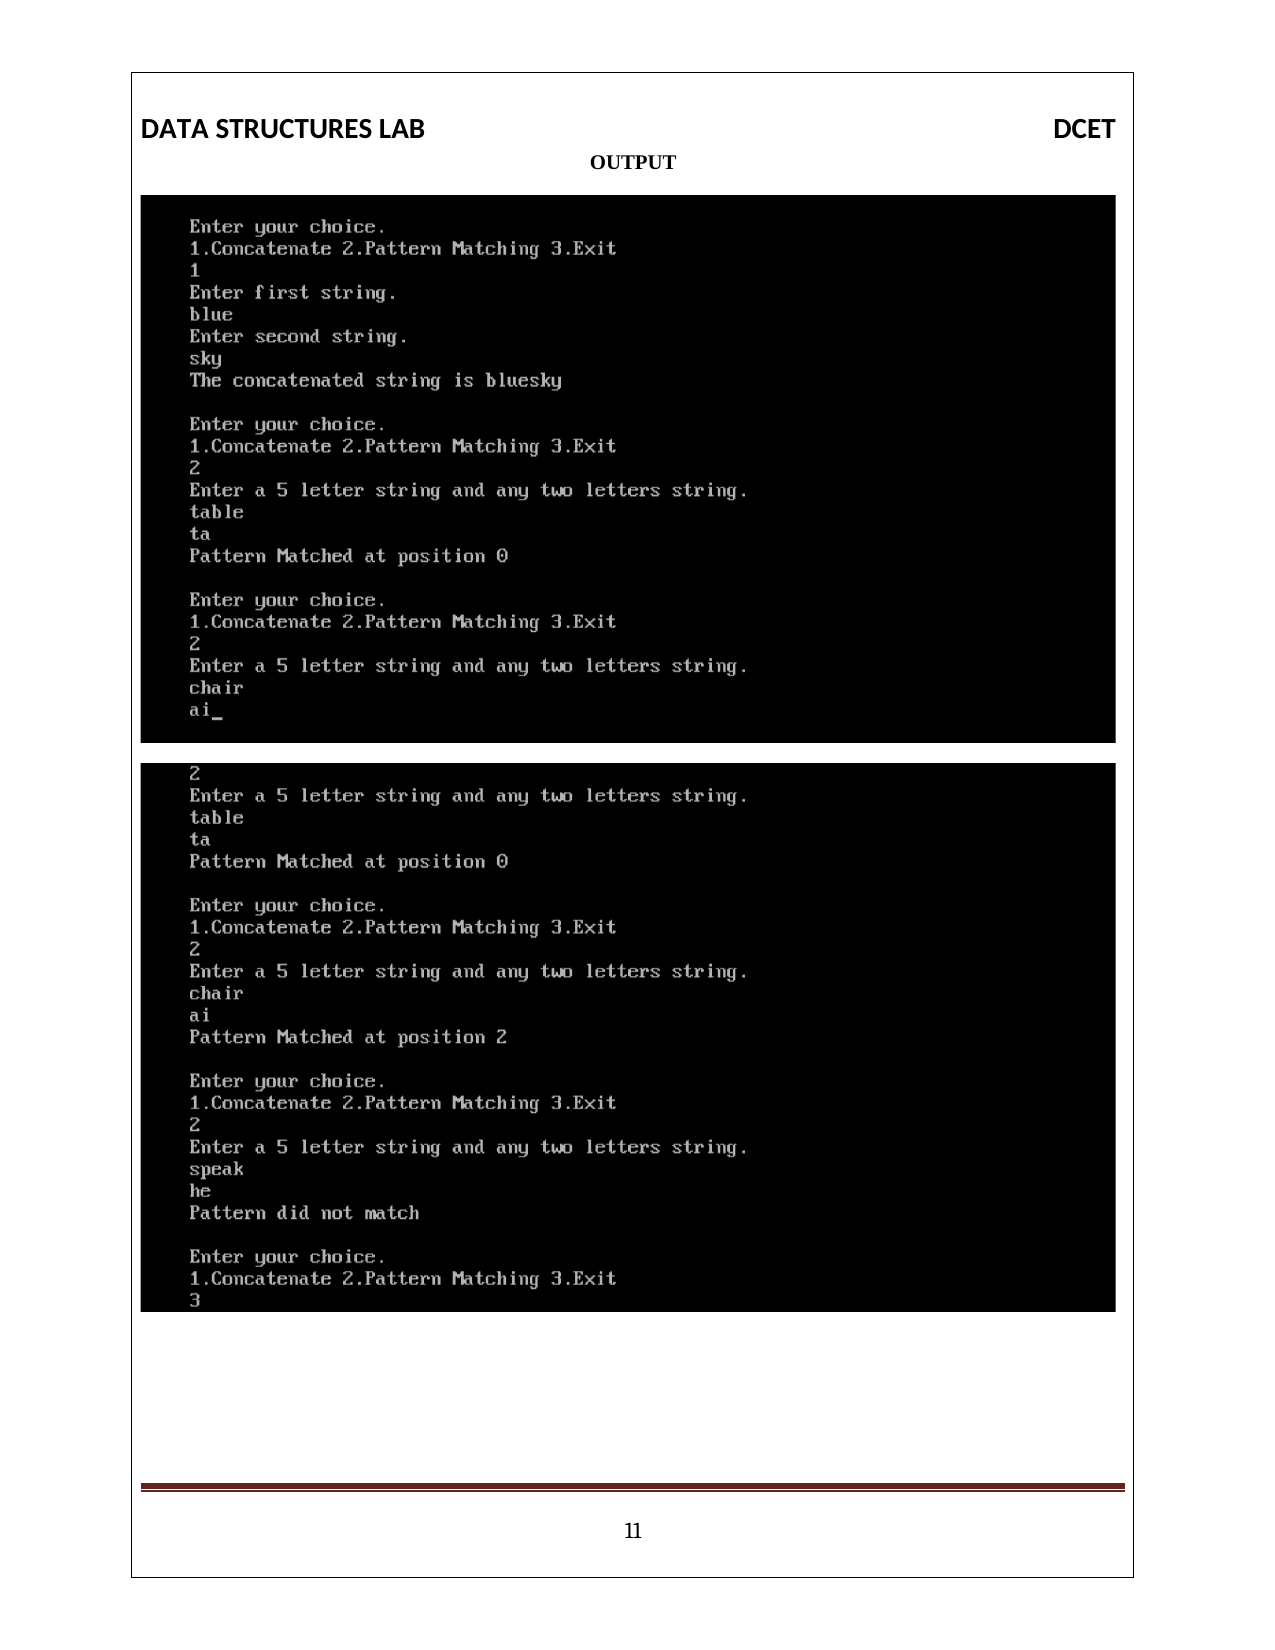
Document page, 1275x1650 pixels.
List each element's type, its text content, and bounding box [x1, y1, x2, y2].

text OUTPUT [141, 150, 1125, 174]
picture [140, 763, 1116, 1312]
picture [140, 195, 1116, 743]
